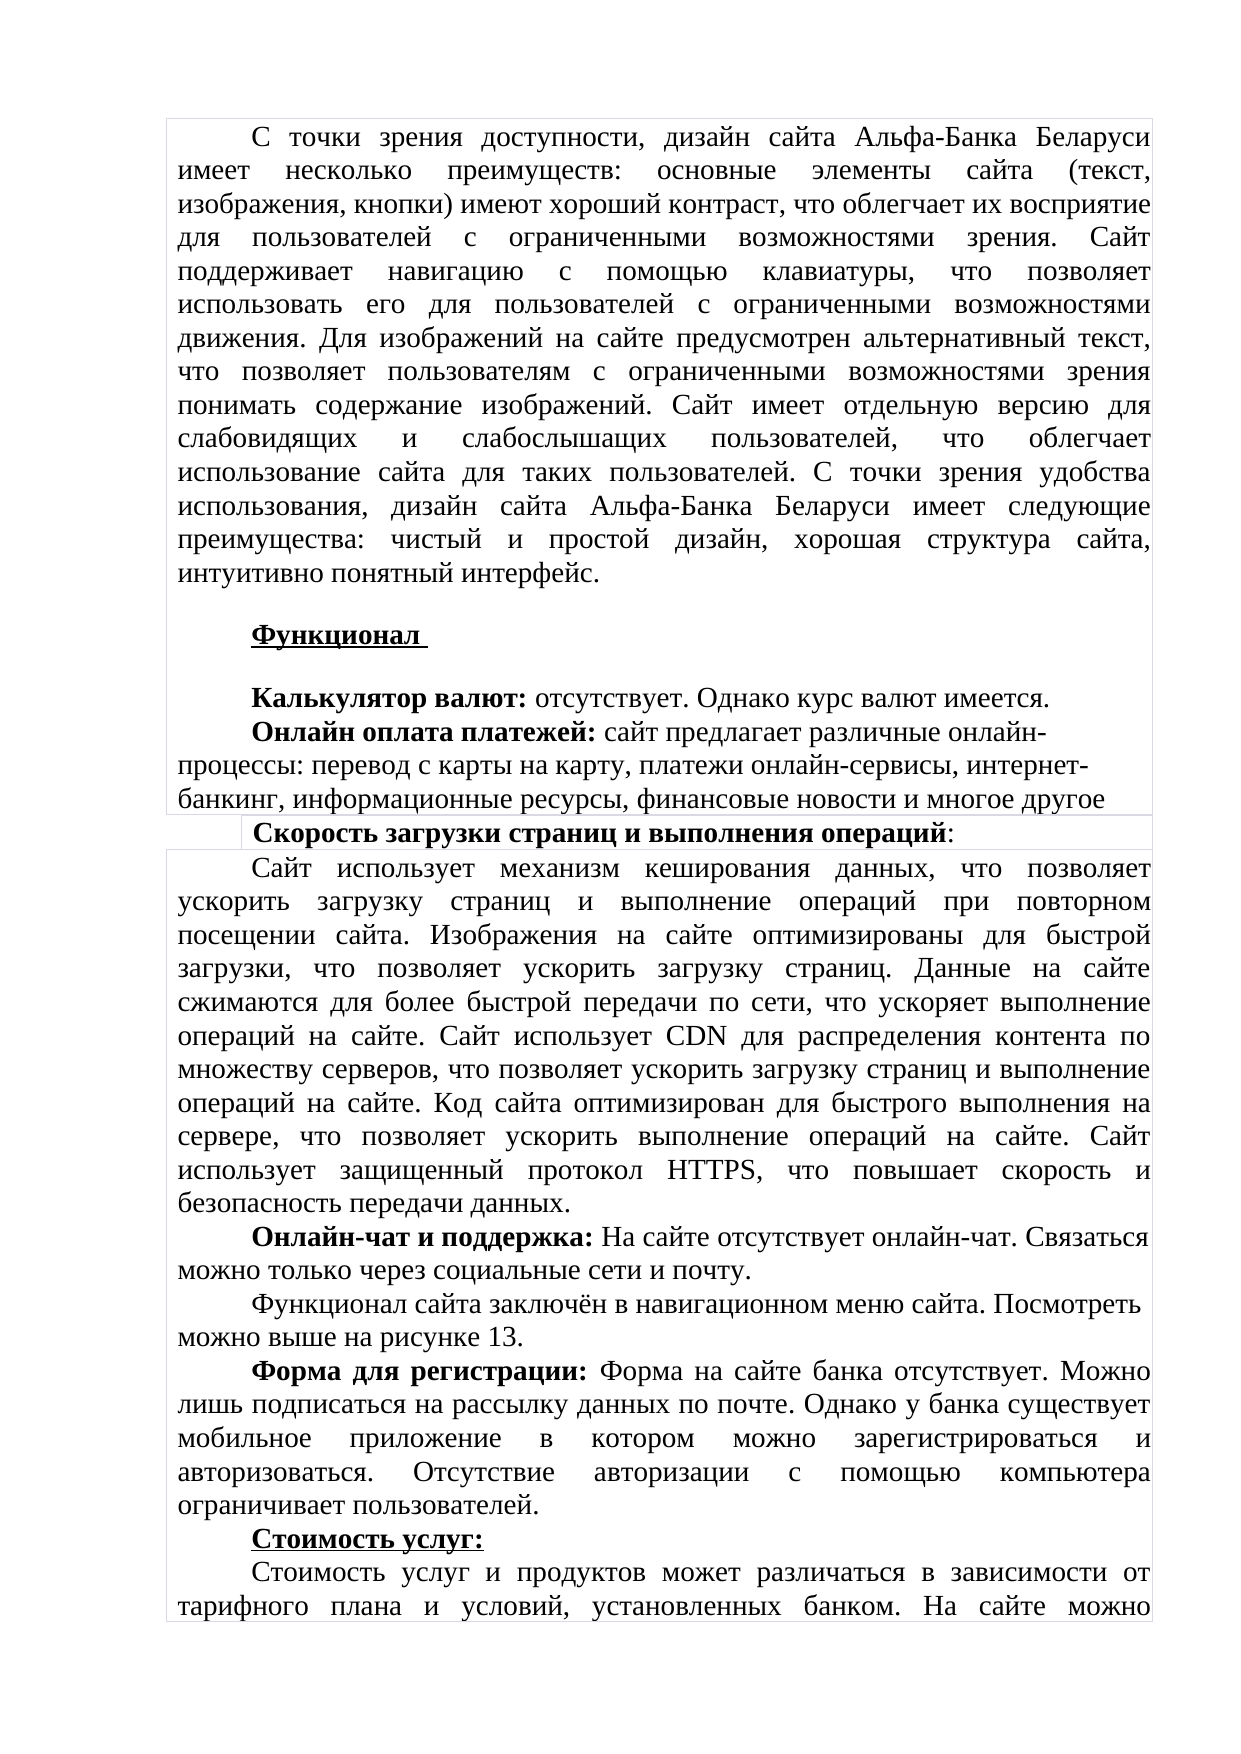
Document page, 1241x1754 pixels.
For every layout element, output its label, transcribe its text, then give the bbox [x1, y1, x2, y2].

list Онлайн-чат и поддержка: На сайте отсутствует онлайн-чат. Связаться можно только через социальные сети и почту. [177, 1219, 1152, 1286]
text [167, 1554, 1152, 1621]
list Калькулятор валют: отсутствует. Однако курс валют имеется. [167, 679, 1152, 713]
list Функционал [167, 617, 1152, 651]
list Скорость загрузки страниц и выполнения операций: [242, 816, 1152, 849]
list Функционал сайта заключён в навигационном меню сайта. Посмотреть можно выше на рисунке 13. [177, 1286, 1152, 1353]
list Сайт использует механизм кеширования данных, что позволяет ускорить загрузку страниц и выполнение операций при повторном посещении сайта. Изображения на сайте оптимизированы для быстрой загрузки, что позволяет ускорить загрузку страниц. Данные на сайте сжимаются для более быстрой передачи по сети, что ускоряет выполнение операций на сайте. Сайт использует CDN для распределения контента по множеству серверов, что позволяет ускорить загрузку страниц и выполнение операций на сайте. Код сайта оптимизирован для быстрого выполнения на сервере, что позволяет ускорить выполнение операций на сайте. Сайт использует защищенный протокол HTTPS, что повышает скорость и безопасность передачи данных. [167, 850, 1152, 1219]
list Стоимость услуг: [177, 1521, 1152, 1554]
list С точки зрения доступности, дизайн сайта Альфа-Банка Беларуси имеет несколько преимуществ: основные элементы сайта (текст, изображения, кнопки) имеют хороший контраст, что облегчает их восприятие для пользователей с ограниченными возможностями зрения. Сайт поддерживает навигацию с помощью клавиатуры, что позволяет использовать его для пользователей с ограниченными возможностями движения. Для изображений на сайте предусмотрен альтернативный текст, что позволяет пользователям с ограниченными возможностями зрения понимать содержание изображений. Сайт имеет отдельную версию для слабовидящих и слабослышащих пользователей, что облегчает использование сайта для таких пользователей. С точки зрения удобства использования, дизайн сайта Альфа-Банка Беларуси имеет следующие преимущества: чистый и простой дизайн, хорошая структура сайта, интуитивно понятный интерфейс. [167, 119, 1152, 588]
text Форма для регистрации: Форма на сайте банка отсутствует. Можно лишь подписаться на рассылку данных по почте. Однако у банка существует мобильное приложение в котором можно зарегистрироваться и авторизоваться. Отсутствие авторизации с помощью компьютера ограничивает пользователей. [177, 1353, 1152, 1521]
list Онлайн оплата платежей: сайт предлагает различные онлайн- процессы: перевод с карты на карту, платежи онлайн-сервисы, интернет-банкинг, информационные ресурсы, финансовые новости и многое другое [167, 713, 1152, 814]
